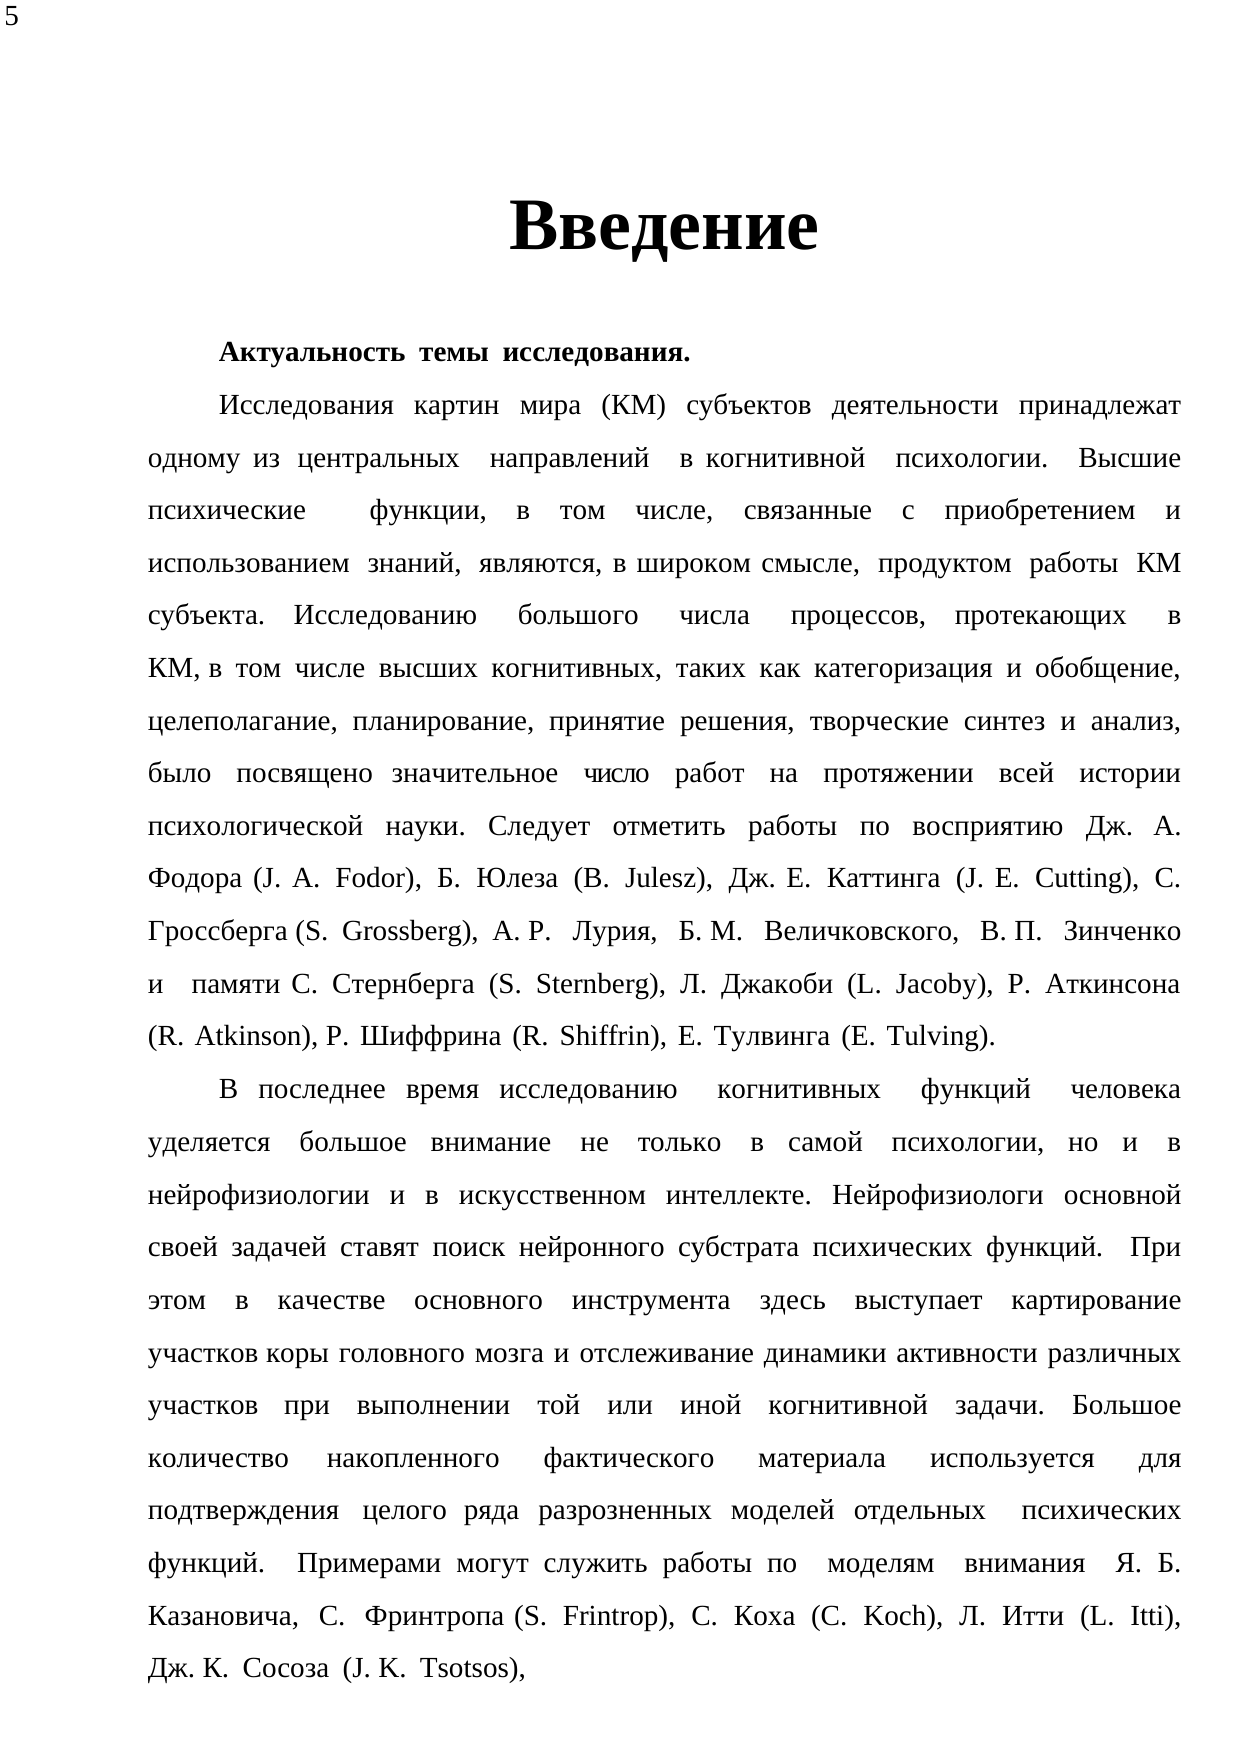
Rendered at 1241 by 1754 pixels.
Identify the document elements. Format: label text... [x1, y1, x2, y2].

text Актуальность темы исследования. [218, 334, 1192, 368]
text В последнее время исследованию когнитивных функций человека уделяется большое внимание не только в самой психологии, но и в нейрофизиологии и в искусственном интеллекте. Нейрофизиологи основной своей задачей ставят поиск нейронного субстрата психических функций. При этом в качестве основного инструмента здесь выступает картирование участков коры головного мозга и отслеживание динамики активности различных участков при выполнении той или иной когнитивной задачи. Большое количество накопленного фактического материала используется для подтверждения целого ряда разрозненных моделей отдельных психических функций. Примерами могут служить работы по моделям внимания Я. Б. Казановича, С. Фринтропа (S. Frintrop), С. Коха (C. Koch), Л. Итти (L. Itti), Дж. К. Сосоза (J. K. Tsotsos), [148, 1072, 1181, 1684]
text Введение [136, 180, 1192, 265]
text Исследования картин мира (КМ) субъектов деятельности принадлежат одному из центральных направлений в когнитивной психологии. Высшие психические функции, в том числе, связанные с приобретением и использованием знаний, являются, в широком смысле, продуктом работы КМ субъекта. Исследованию большого числа процессов, протекающих в КМ, в том числе высших когнитивных, таких как категоризация и обобщение, целеполагание, планирование, принятие решения, творческие синтез и анализ, было посвящено значительное число работ на протяжении всей истории психологической науки. Следует отметить работы по восприятию Дж. А. Фодора (J. A. Fodor), Б. Юлеза (B. Julesz), Дж. Е. Каттинга (J. E. Cutting), С. Гроссберга (S. Grossberg), А. Р. Лурия, Б. М. Величковского, В. П. Зинченко и памяти С. Стернберга (S. Sternberg), Л. Джакоби (L. Jacoby), Р. Аткинсона (R. Atkinson), Р. Шиффрина (R. Shiffrin), Е. Тулвинга (E. Tulving). [148, 387, 1181, 1052]
